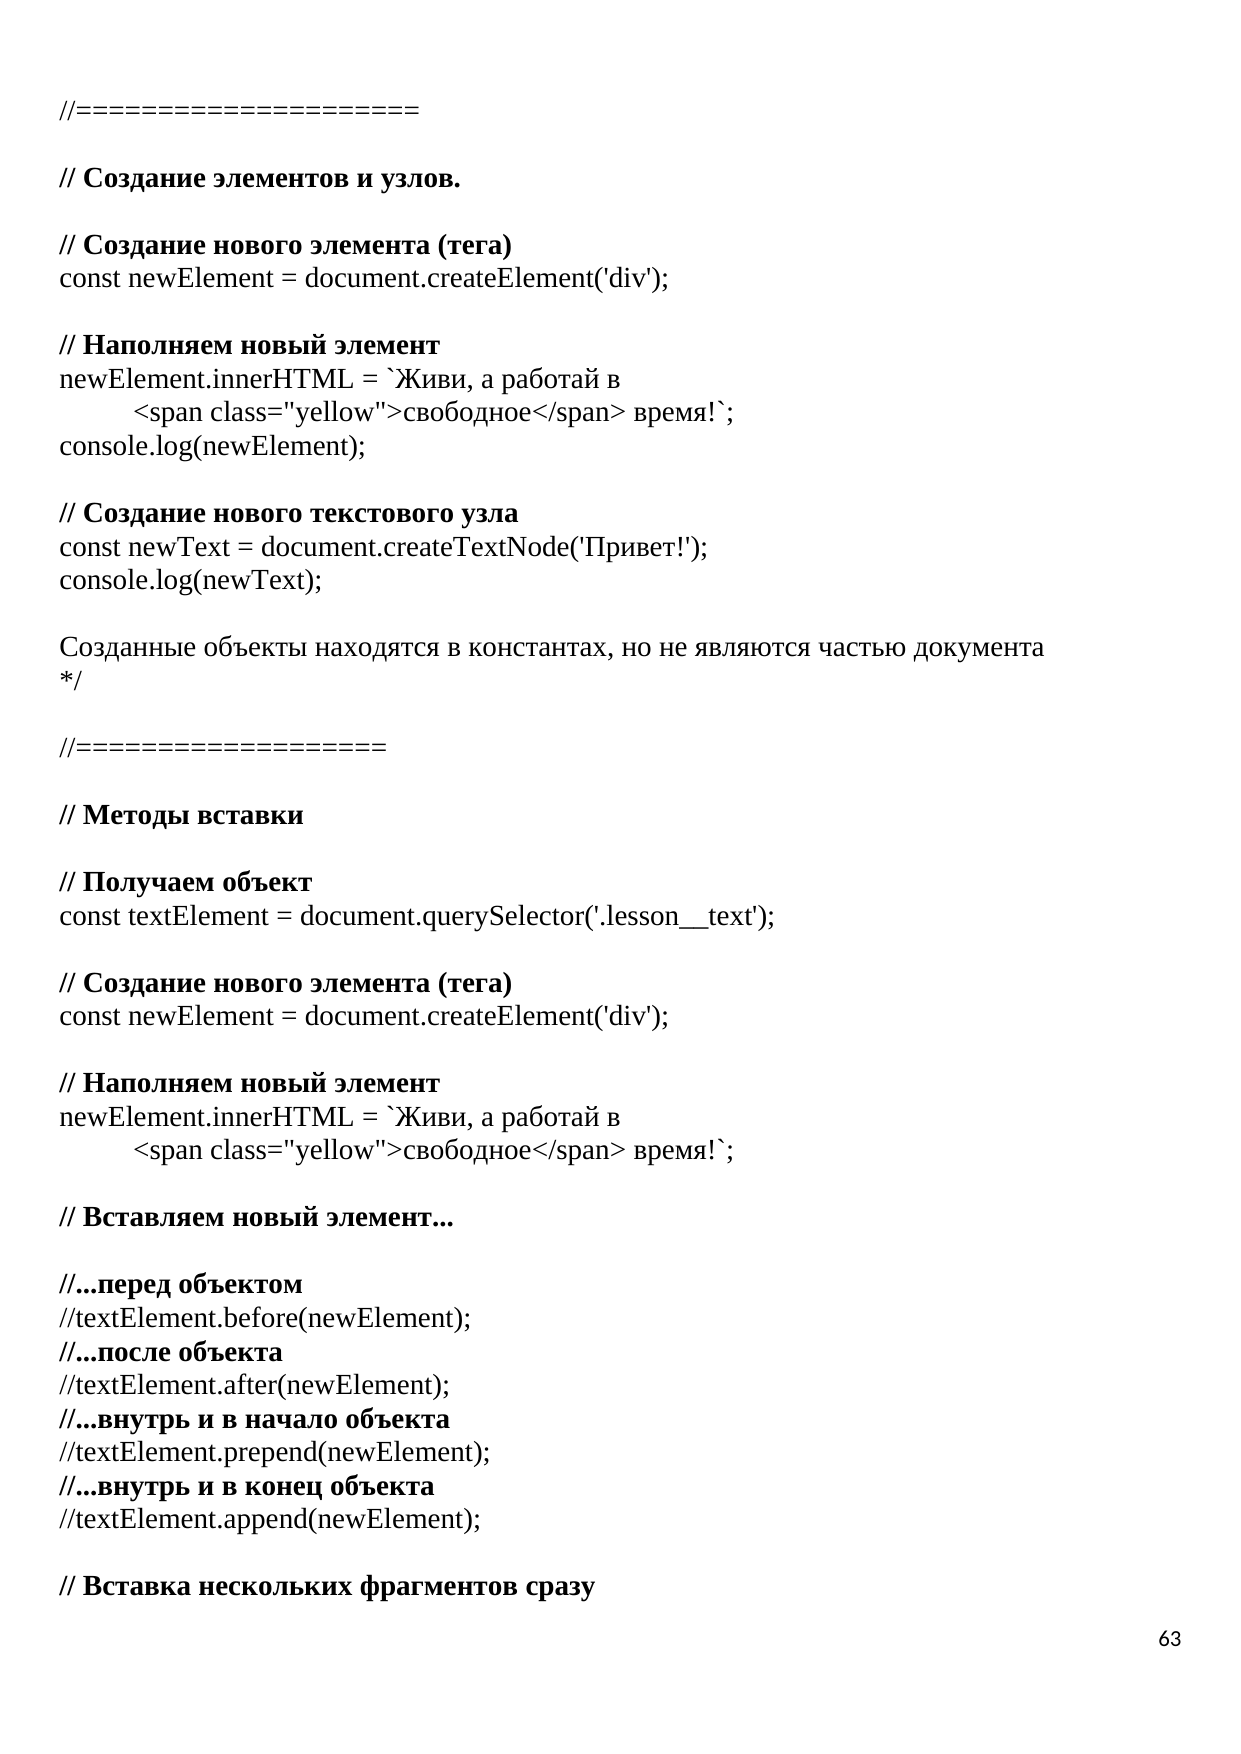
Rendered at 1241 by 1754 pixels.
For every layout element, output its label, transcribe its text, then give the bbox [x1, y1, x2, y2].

text // Наполняем новый элемент [59, 327, 1181, 361]
text Созданные объекты находятся в константах, но не являются частью документа [59, 629, 1181, 663]
text const newText = document.createTextNode('Привет!'); [59, 529, 1181, 562]
text //textElement.after(newElement); [59, 1367, 1181, 1401]
text // Создание элементов и узлов. [59, 160, 1181, 193]
text // Вставляем новый элемент... [59, 1199, 1181, 1233]
text // Создание нового текстового узла [59, 495, 1181, 529]
text //textElement.before(newElement); [59, 1300, 1181, 1334]
text newElement.innerHTML = `Живи, а работай в [59, 361, 1181, 394]
text //...перед объектом [59, 1267, 1181, 1300]
text // Методы вставки [59, 797, 1181, 831]
text // Наполняем новый элемент [59, 1065, 1181, 1099]
text //textElement.prepend(newElement); [59, 1434, 1181, 1468]
text //...после объекта [59, 1334, 1181, 1367]
text console.log(newText); [59, 562, 1181, 596]
text const newElement = document.createElement('div'); [59, 998, 1181, 1032]
text //...внутрь и в конец объекта [59, 1468, 1181, 1501]
text */ [59, 663, 1181, 696]
text console.log(newElement); [59, 428, 1181, 462]
text // Создание нового элемента (тега) [59, 965, 1181, 998]
text // Получаем объект [59, 864, 1181, 898]
text const textElement = document.querySelector('.lesson__text'); [59, 898, 1181, 931]
text //textElement.append(newElement); [59, 1501, 1181, 1535]
text //...внутрь и в начало объекта [59, 1401, 1181, 1434]
text //===================== [59, 93, 1181, 126]
text //=================== [59, 730, 1181, 763]
text newElement.innerHTML = `Живи, а работай в [59, 1099, 1181, 1132]
text const newElement = document.createElement('div'); [59, 260, 1181, 294]
text <span class="yellow">свободное</span> время!`; [59, 1132, 1181, 1166]
text <span class="yellow">свободное</span> время!`; [59, 394, 1181, 428]
text // Вставка нескольких фрагментов сразу [59, 1568, 1181, 1602]
text // Создание нового элемента (тега) [59, 227, 1181, 260]
